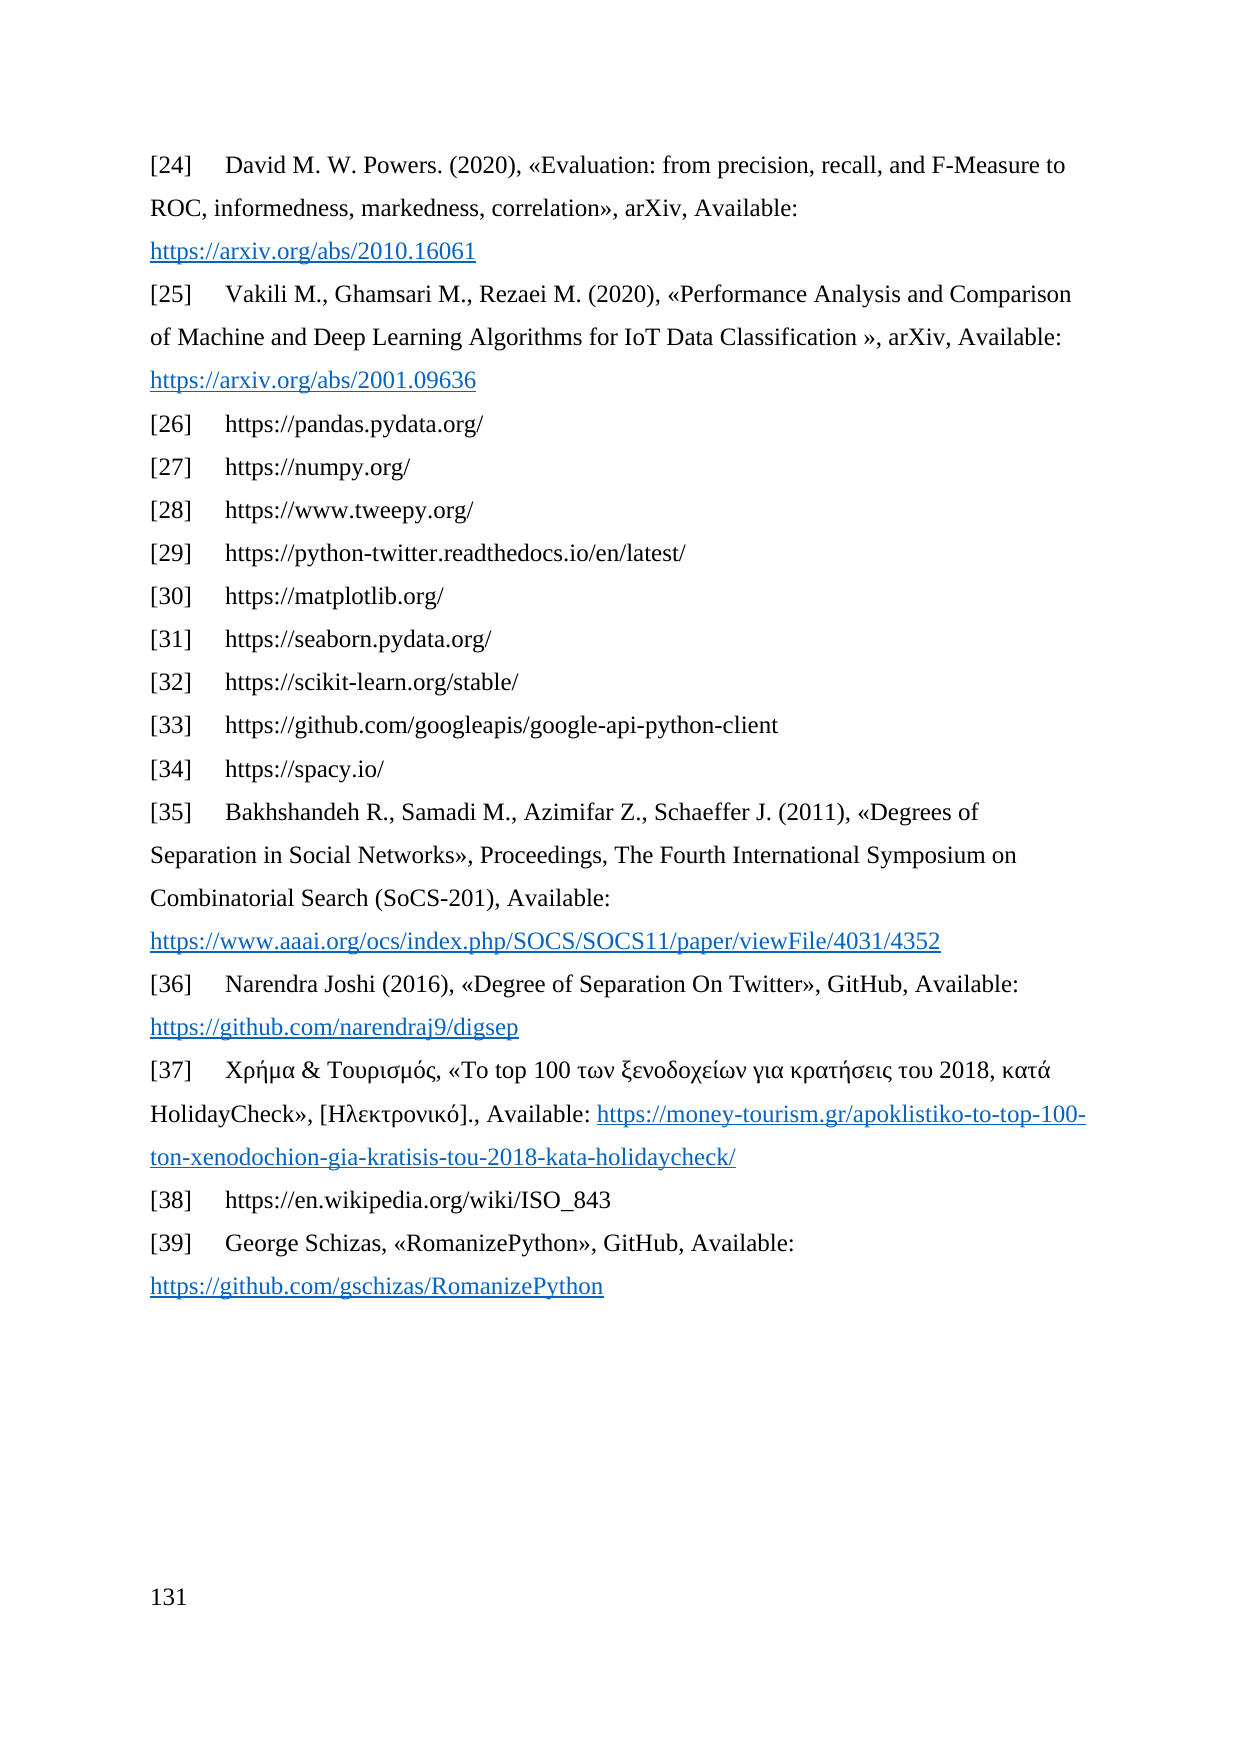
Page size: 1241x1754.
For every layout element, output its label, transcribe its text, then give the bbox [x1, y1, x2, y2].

list Narendra Joshi (2016), «Degree of Separation On Twitter», GitHub, Available: https://github.com/narendraj9/digsep [150, 969, 1090, 1041]
list Χρήμα & Τουρισμός, «To top 100 των ξενοδοχείων για κρατήσεις του 2018, κατά HolidayCheck», [Ηλεκτρονικό]., Available: https://money-tourism.gr/apoklistiko-to-top-100-ton-xenodochion-gia-kratisis-tou-2018-kata-holidaycheck/ [150, 1056, 1090, 1171]
list David M. W. Powers. (2020), «Evaluation: from precision, recall, and F-Measure to ROC, informedness, markedness, correlation», arXiv, Available: https://arxiv.org/abs/2010.16061 [150, 150, 1090, 265]
list Bakhshandeh R., Samadi M., Azimifar Z., Schaeffer J. (2011), «Degrees of Separation in Social Networks», Proceedings, The Fourth International Symposium on Combinatorial Search (SoCS-201), Available: https://www.aaai.org/ocs/index.php/SOCS/SOCS11/paper/viewFile/4031/4352 [150, 797, 1090, 955]
list https://seaborn.pydata.org/ [150, 624, 1090, 653]
list https://scikit-learn.org/stable/ [150, 667, 1090, 696]
list Vakili M., Ghamsari M., Rezaei M. (2020), «Performance Analysis and Comparison of Machine and Deep Learning Algorithms for IoT Data Classification », arXiv, Available: https://arxiv.org/abs/2001.09636 [150, 279, 1090, 394]
list https://spacy.io/ [150, 754, 1090, 782]
list https://matplotlib.org/ [150, 581, 1090, 610]
list https://numpy.org/ [150, 452, 1090, 481]
list George Schizas, «RomanizePython», GitHub, Available: https://github.com/gschizas/RomanizePython [150, 1228, 1090, 1300]
list https://github.com/googleapis/google-api-python-client [150, 711, 1090, 739]
list https://www.tweepy.org/ [150, 495, 1090, 524]
list https://pandas.pydata.org/ [150, 409, 1090, 437]
list https://en.wikipedia.org/wiki/ISO_843 [150, 1185, 1090, 1214]
list https://python-twitter.readthedocs.io/en/latest/ [150, 538, 1090, 567]
